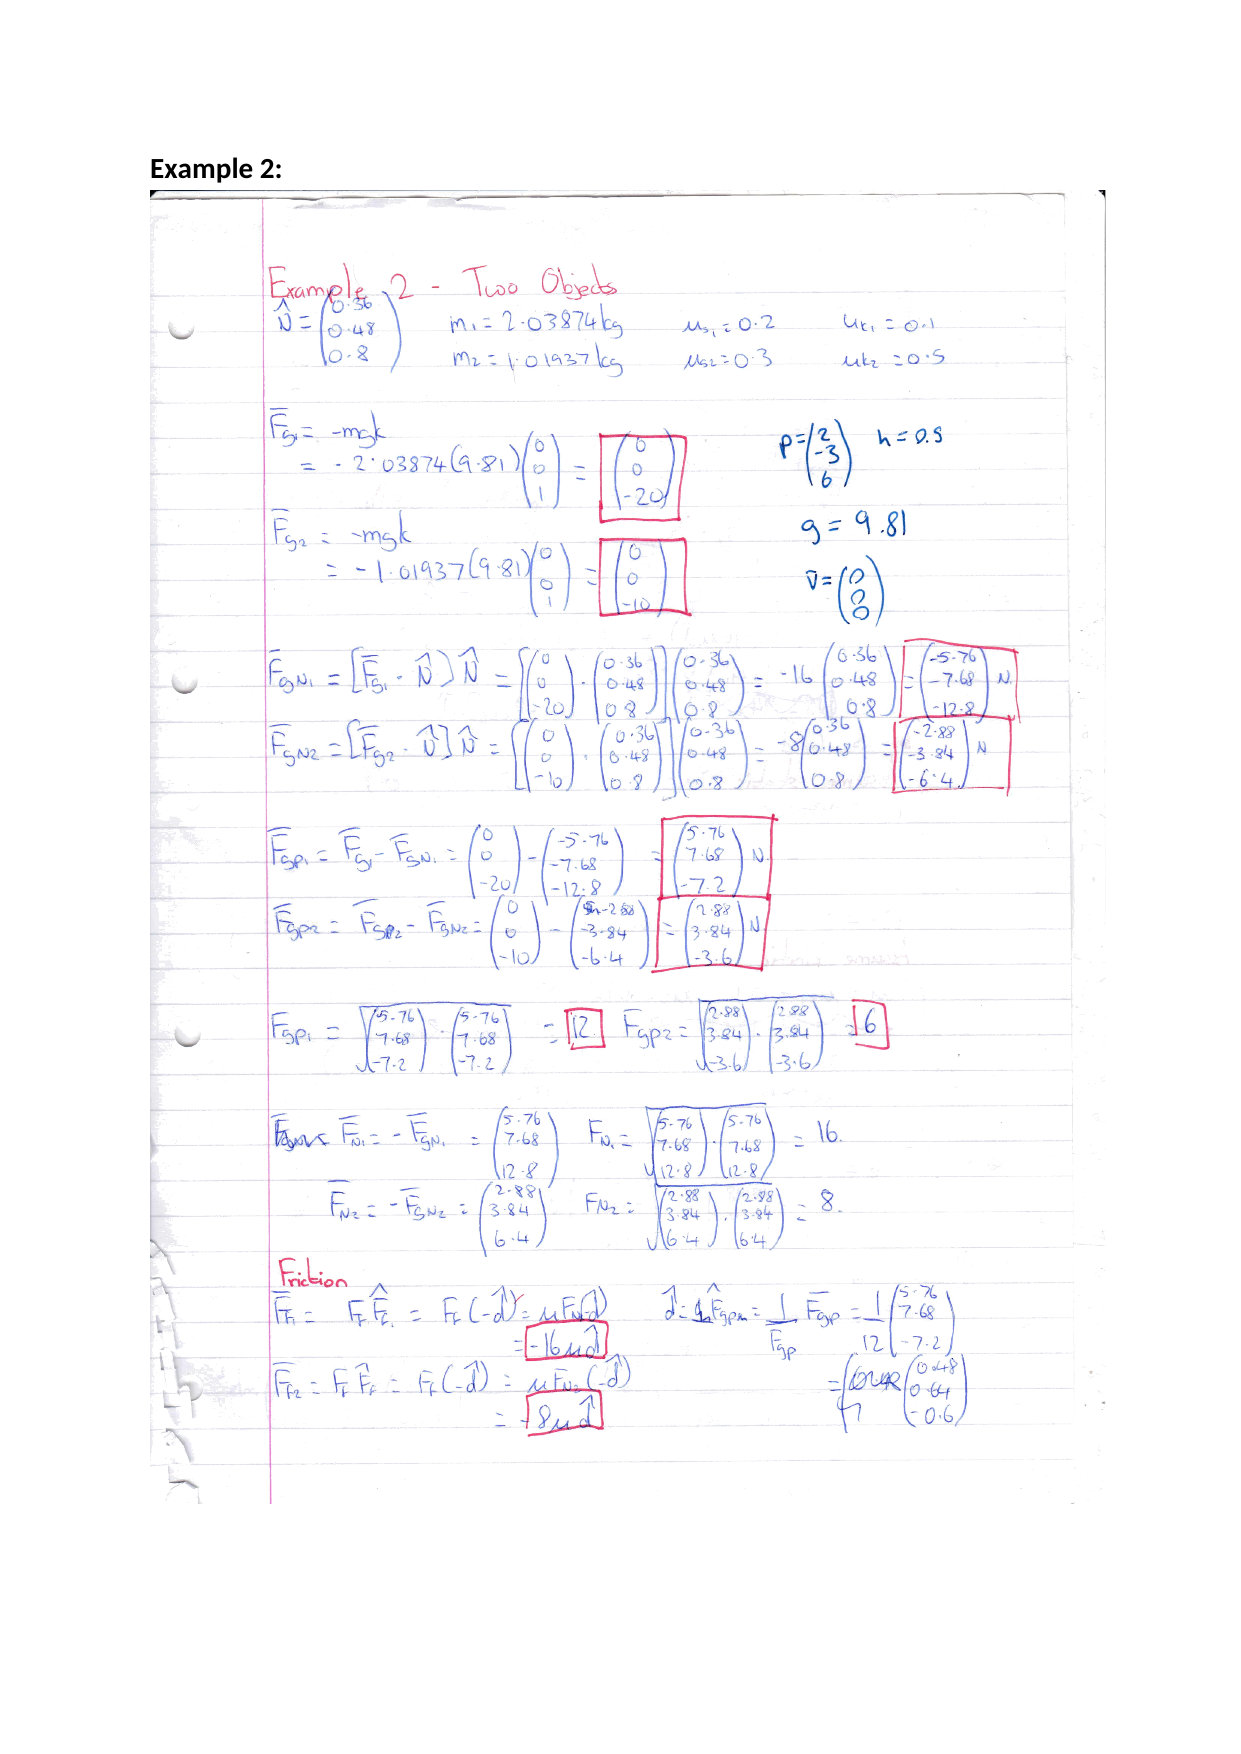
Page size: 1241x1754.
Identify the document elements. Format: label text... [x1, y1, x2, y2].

text Example 2: [150, 150, 1090, 186]
picture [150, 190, 1106, 1504]
